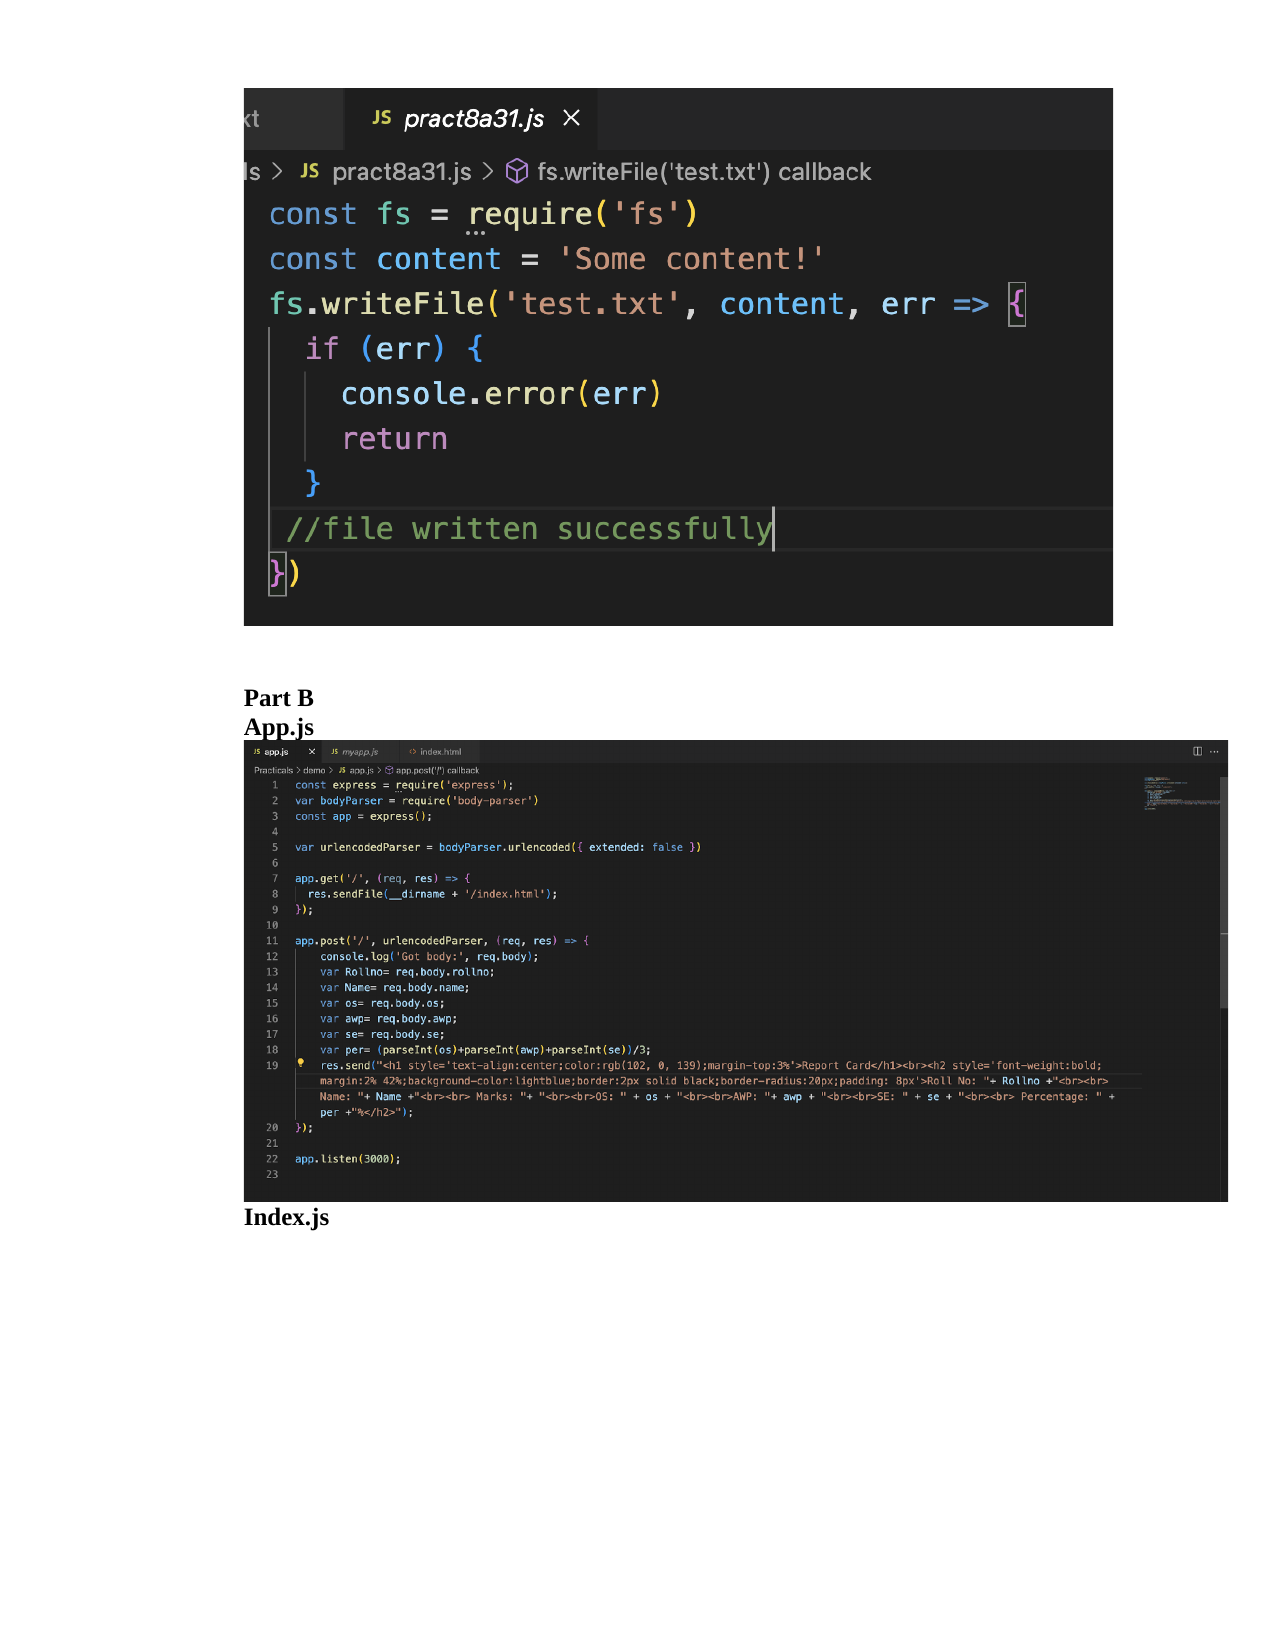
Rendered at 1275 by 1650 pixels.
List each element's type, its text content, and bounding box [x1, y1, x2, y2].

text Index.js [244, 1202, 1219, 1230]
picture [243, 88, 1114, 626]
text Part B [244, 683, 1219, 712]
text App.js [244, 712, 1219, 740]
picture [243, 740, 1229, 1202]
